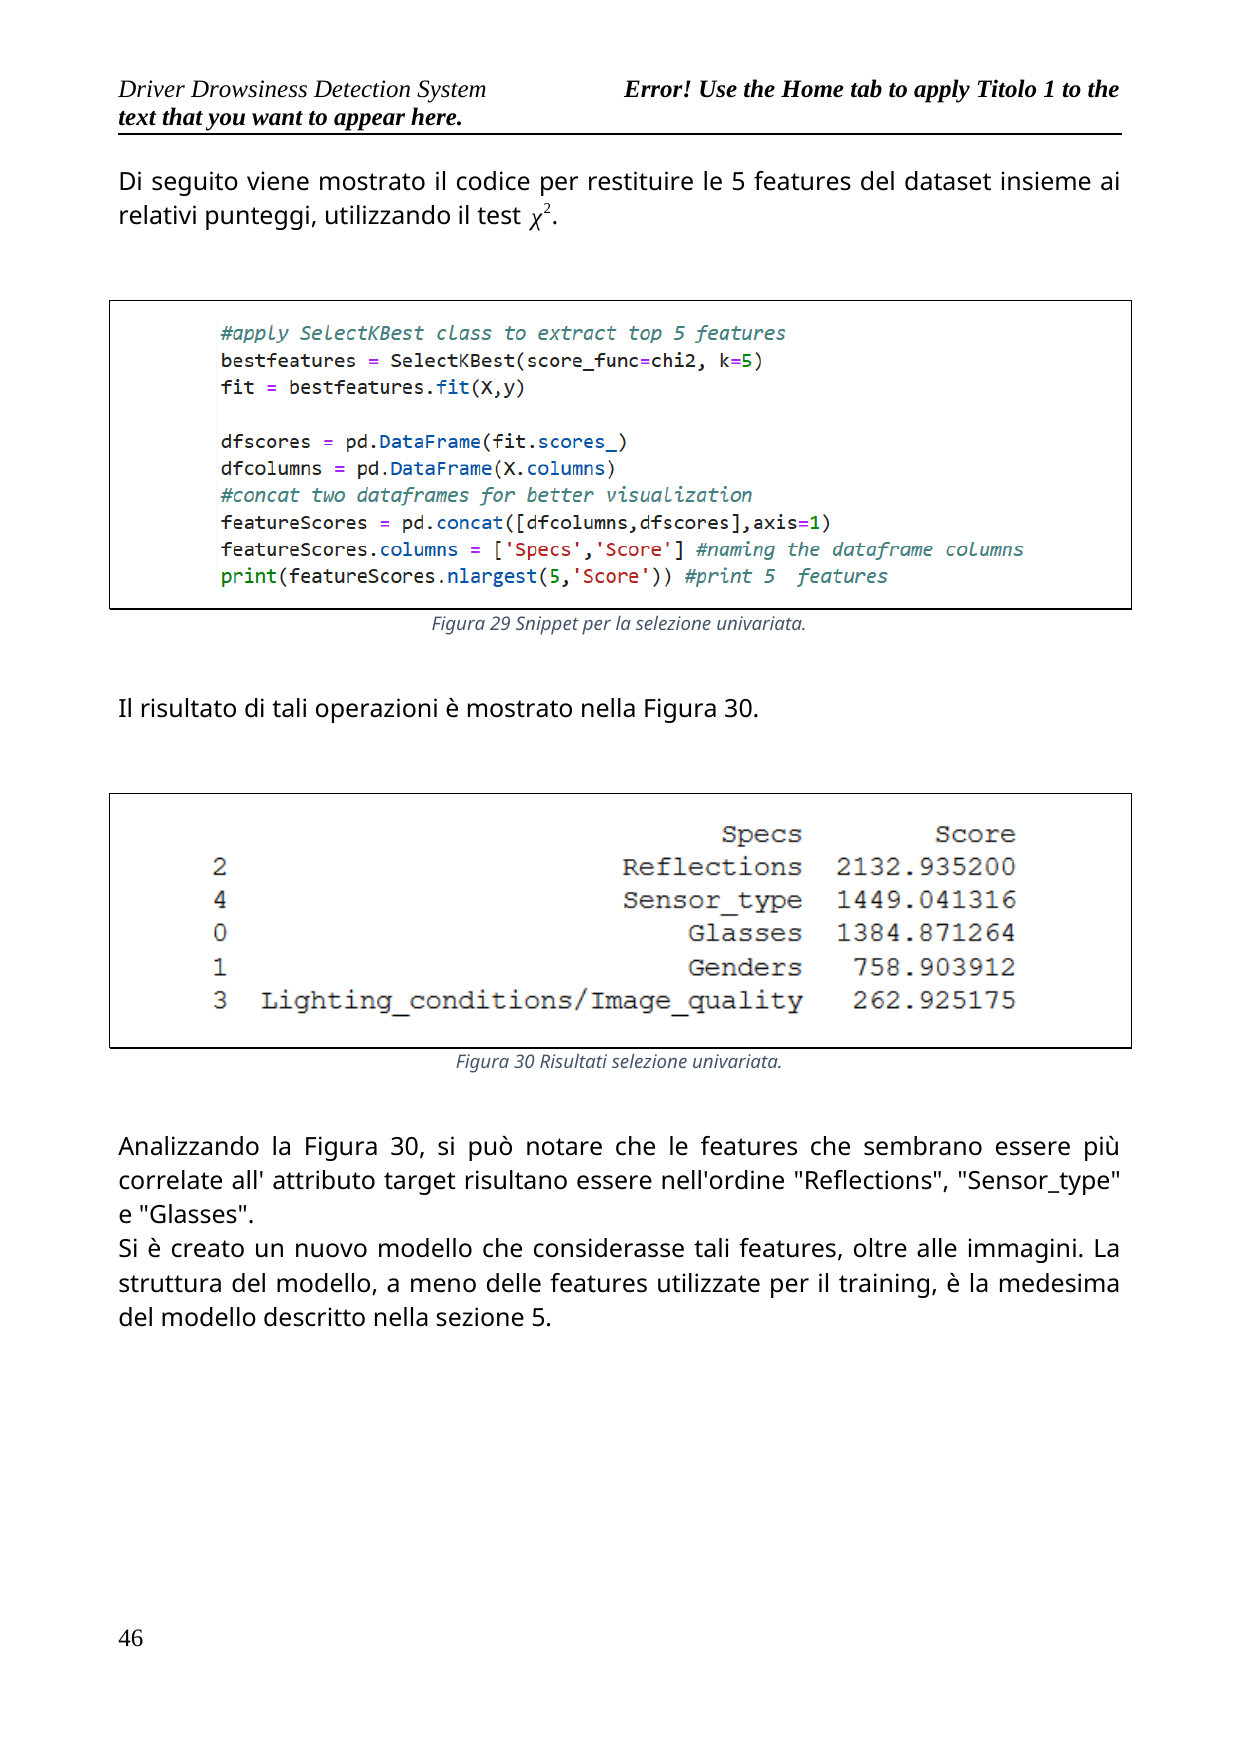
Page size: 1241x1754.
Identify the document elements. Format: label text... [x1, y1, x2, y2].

text Figura 30 Risultati selezione univariata. [118, 1048, 1122, 1074]
text Analizzando la Figura 30, si può notare che le features che sembrano essere più correlate all' attributo target risultano essere nell'ordine "Reflections", "Sensor_type" e "Glasses". [118, 1129, 1122, 1231]
text Si è creato un nuovo modello che considerasse tali features, oltre alle immagini. La struttura del modello, a meno delle features utilizzate per il training, è la medesima del modello descritto nella sezione 5. [118, 1231, 1122, 1333]
text Il risultato di tali operazioni è mostrato nella Figura 30. [118, 691, 1122, 725]
picture [204, 814, 1036, 1026]
picture [216, 321, 1024, 588]
text Di seguito viene mostrato il codice per restituire le 5 features del dataset insieme ai relativi punteggi, utilizzando il test . [118, 164, 1122, 232]
text Figura 29 Snippet per la selezione univariata. [118, 610, 1122, 636]
